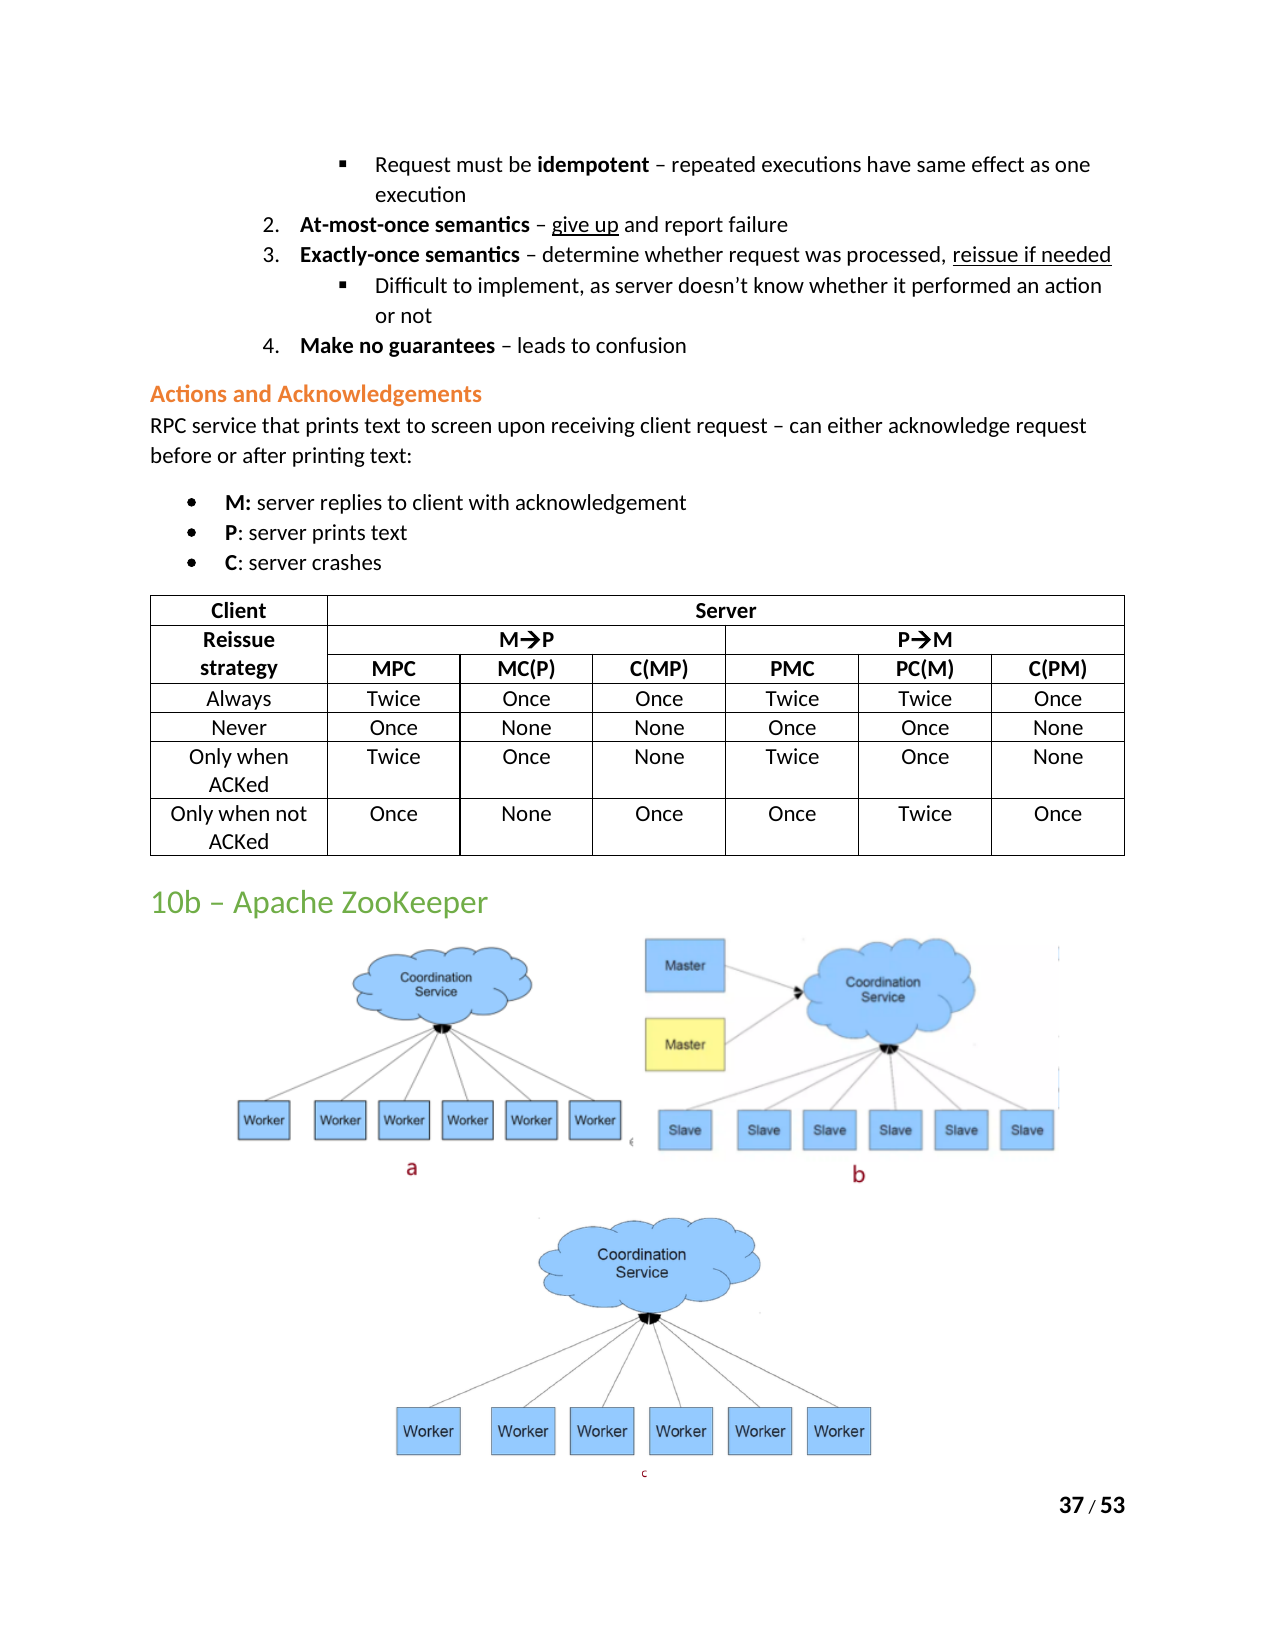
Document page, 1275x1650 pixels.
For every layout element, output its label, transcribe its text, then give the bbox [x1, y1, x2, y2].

picture [391, 1205, 884, 1484]
table_cell Twice [859, 684, 991, 712]
table_cell Once [726, 713, 858, 741]
table_cell Once [593, 684, 725, 712]
picture [215, 925, 1060, 1187]
table_cell Twice [859, 799, 991, 855]
table_cell Once [328, 799, 459, 855]
table_cell C(PM) [992, 655, 1124, 683]
table_cell Once [328, 713, 459, 741]
table_cell Always [151, 684, 327, 712]
list Make no guarantees – leads to confusion [262, 331, 1125, 359]
table_cell Never [151, 713, 327, 741]
table_cell Once [992, 799, 1124, 855]
table_cell PMC [726, 655, 858, 683]
text RPC service that prints text to screen upon receiving client request – can either acknowledge request before or after printing text: [150, 411, 1125, 469]
table_cell Once [859, 713, 991, 741]
table_cell None [992, 713, 1124, 741]
table_cell Once [992, 684, 1124, 712]
list At-most-once semantics – give up and report failure [262, 210, 1125, 238]
table_cell Once [726, 799, 858, 855]
list Difficult to implement, as server doesn’t know whether it performed an action or not [337, 271, 1125, 329]
list C: server crashes [187, 548, 1125, 577]
table_cell None [593, 742, 725, 798]
table_cell PC(M) [859, 655, 991, 683]
table_cell Reissue strategy [151, 626, 327, 683]
table_cell None [992, 742, 1124, 798]
table_cell Twice [328, 742, 459, 798]
subtitle Actions and Acknowledgements [150, 378, 1125, 409]
table_header Server [328, 596, 1124, 624]
table_header Client [151, 596, 327, 624]
table_cell MP [328, 626, 725, 653]
table_cell None [461, 713, 592, 741]
table_cell Once [461, 684, 592, 712]
list Request must be idempotent – repeated executions have same effect as one execution [337, 150, 1125, 208]
list M: server replies to client with acknowledgement [187, 488, 1125, 516]
list Exactly-once semantics – determine whether request was processed, reissue if needed [262, 241, 1125, 269]
subtitle 10b – Apache ZooKeeper [150, 881, 1125, 922]
list P: server prints text [187, 518, 1125, 546]
table_cell Once [461, 742, 592, 798]
table_cell PM [726, 626, 1124, 653]
table_cell None [593, 713, 725, 741]
table_cell Once [593, 799, 725, 855]
table_cell MPC [328, 655, 459, 683]
table_cell Only when ACKed [151, 742, 327, 798]
table_cell Twice [328, 684, 459, 712]
table_cell Only when not ACKed [151, 799, 327, 855]
table_cell Once [859, 742, 991, 798]
table_cell MC(P) [461, 655, 592, 683]
table_cell Twice [726, 684, 858, 712]
table_cell Twice [726, 742, 858, 798]
table_cell C(MP) [593, 655, 725, 683]
table_cell None [461, 799, 592, 855]
